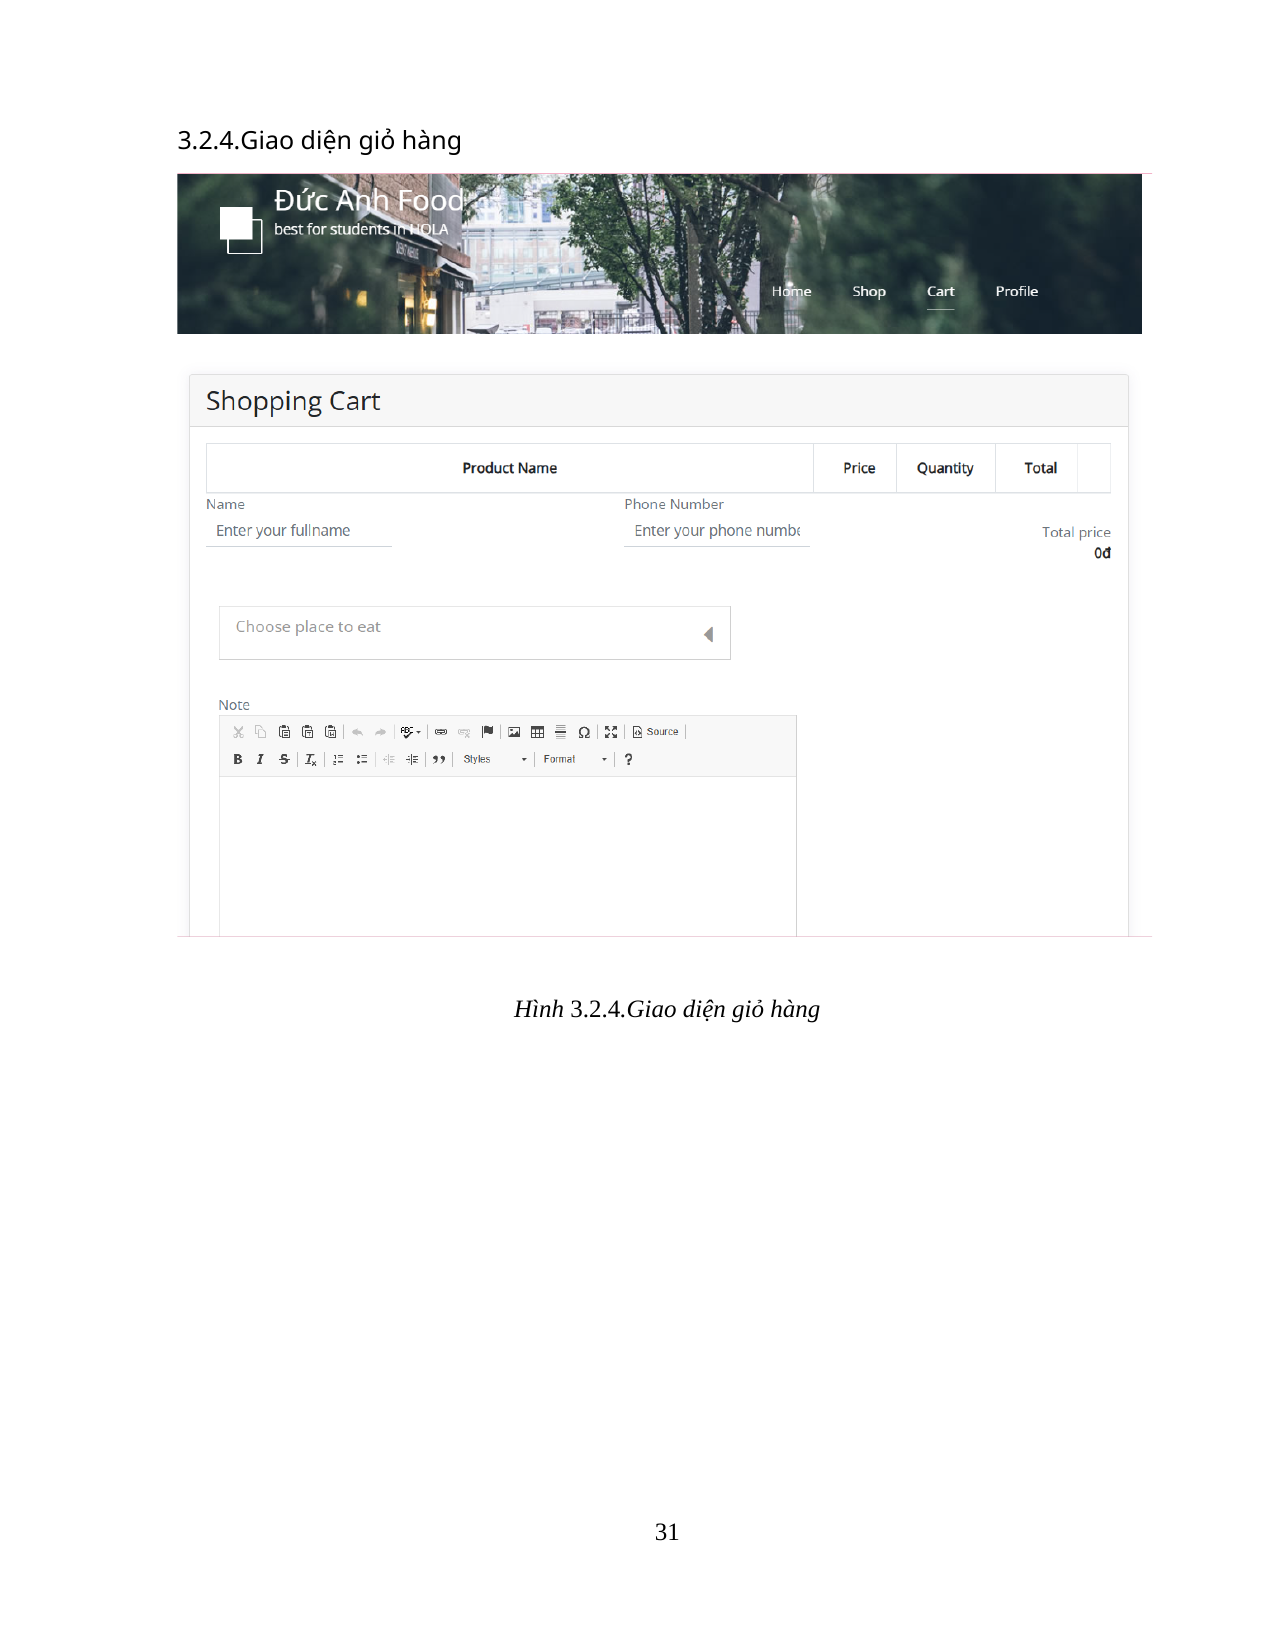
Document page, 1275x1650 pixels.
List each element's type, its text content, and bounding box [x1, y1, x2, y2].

subtitle 3.2.4.Giao diện giỏ hàng [177, 122, 1157, 156]
text Hình 3.2.4.Giao diện giỏ hàng [177, 994, 1157, 1023]
picture [177, 173, 1153, 937]
